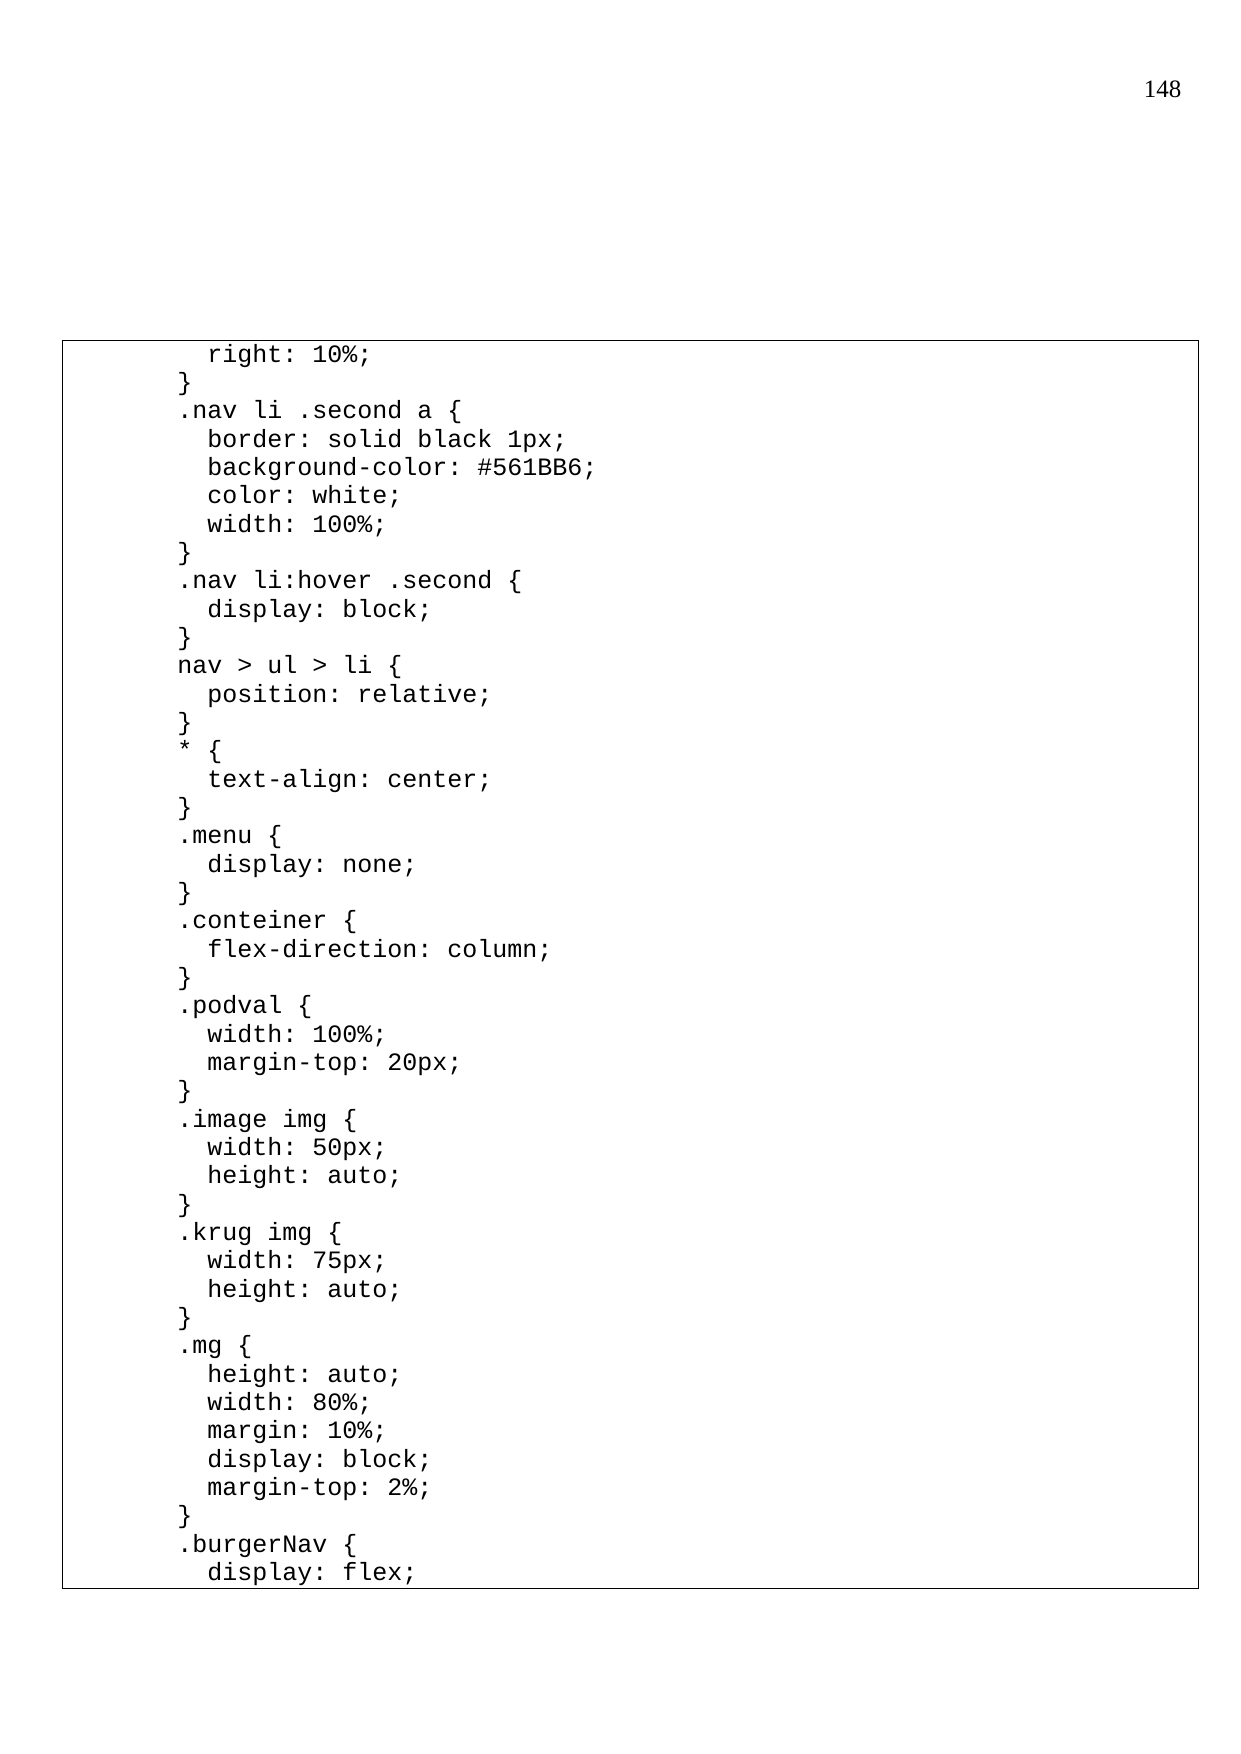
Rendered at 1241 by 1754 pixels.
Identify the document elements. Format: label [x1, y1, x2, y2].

table_header [63, 341, 1198, 1588]
